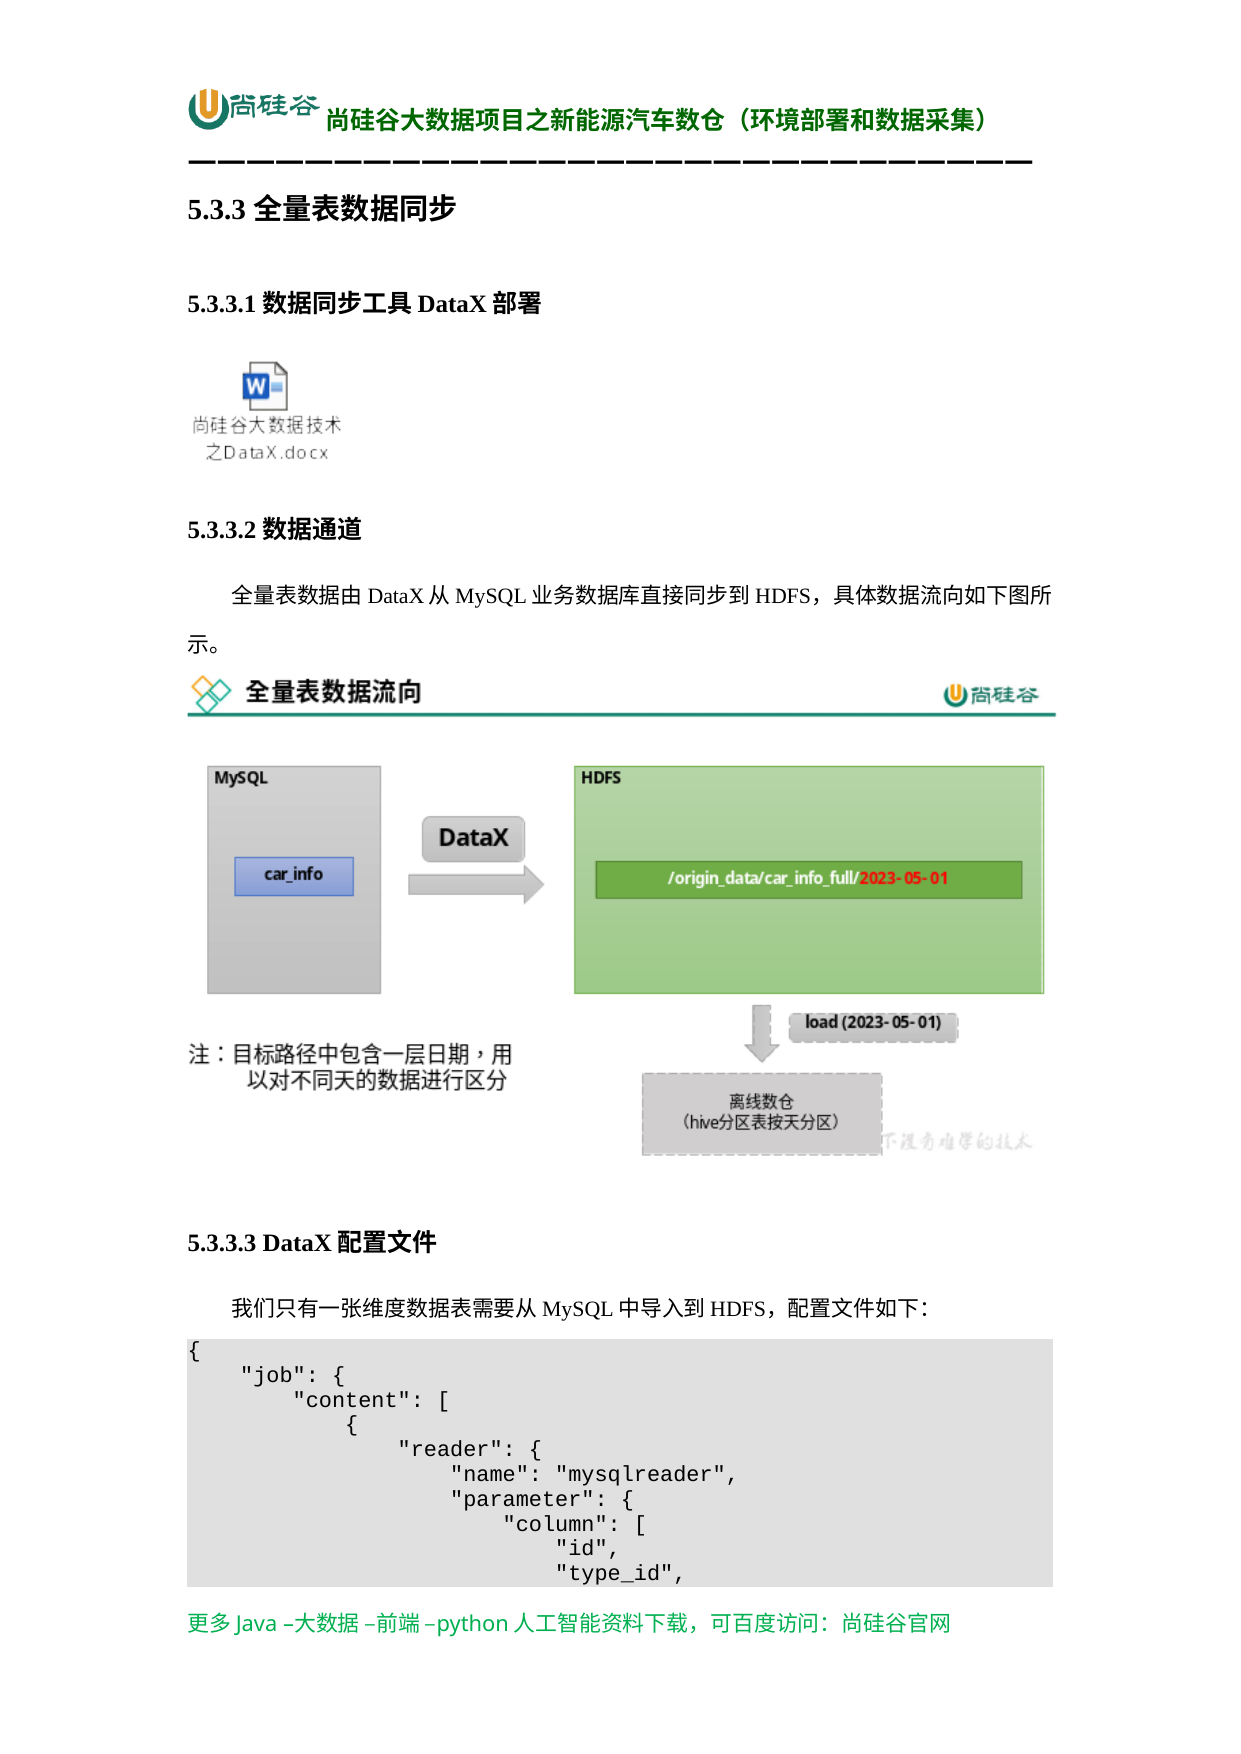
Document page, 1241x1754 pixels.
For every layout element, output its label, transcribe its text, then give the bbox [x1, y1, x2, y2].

text "type_id", [187, 1562, 1053, 1587]
text "content": [ [187, 1389, 1053, 1414]
text "name": "mysqlreader", [187, 1463, 1053, 1488]
text { [187, 1414, 1053, 1438]
text 全量表数据由DataX从MySQL业务数据库直接同步到HDFS，具体数据流向如下图所示。 [187, 578, 1053, 659]
text 5.3.3 全量表数据同步 [187, 174, 1053, 239]
text "column": [ [187, 1513, 1053, 1538]
text 我们只有一张维度数据表需要从MySQL中导入到HDFS，配置文件如下： [187, 1291, 1053, 1323]
text 5.3.3.3 DataX配置文件 [187, 1208, 1053, 1273]
text 5.3.3.1 数据同步工具DataX部署 [187, 269, 1053, 334]
text "parameter": { [187, 1488, 1053, 1513]
text { [187, 1339, 1053, 1364]
text "job": { [187, 1364, 1053, 1389]
text 5.3.3.2 数据通道 [187, 495, 1053, 560]
text "id", [187, 1538, 1053, 1562]
text "reader": { [187, 1438, 1053, 1463]
